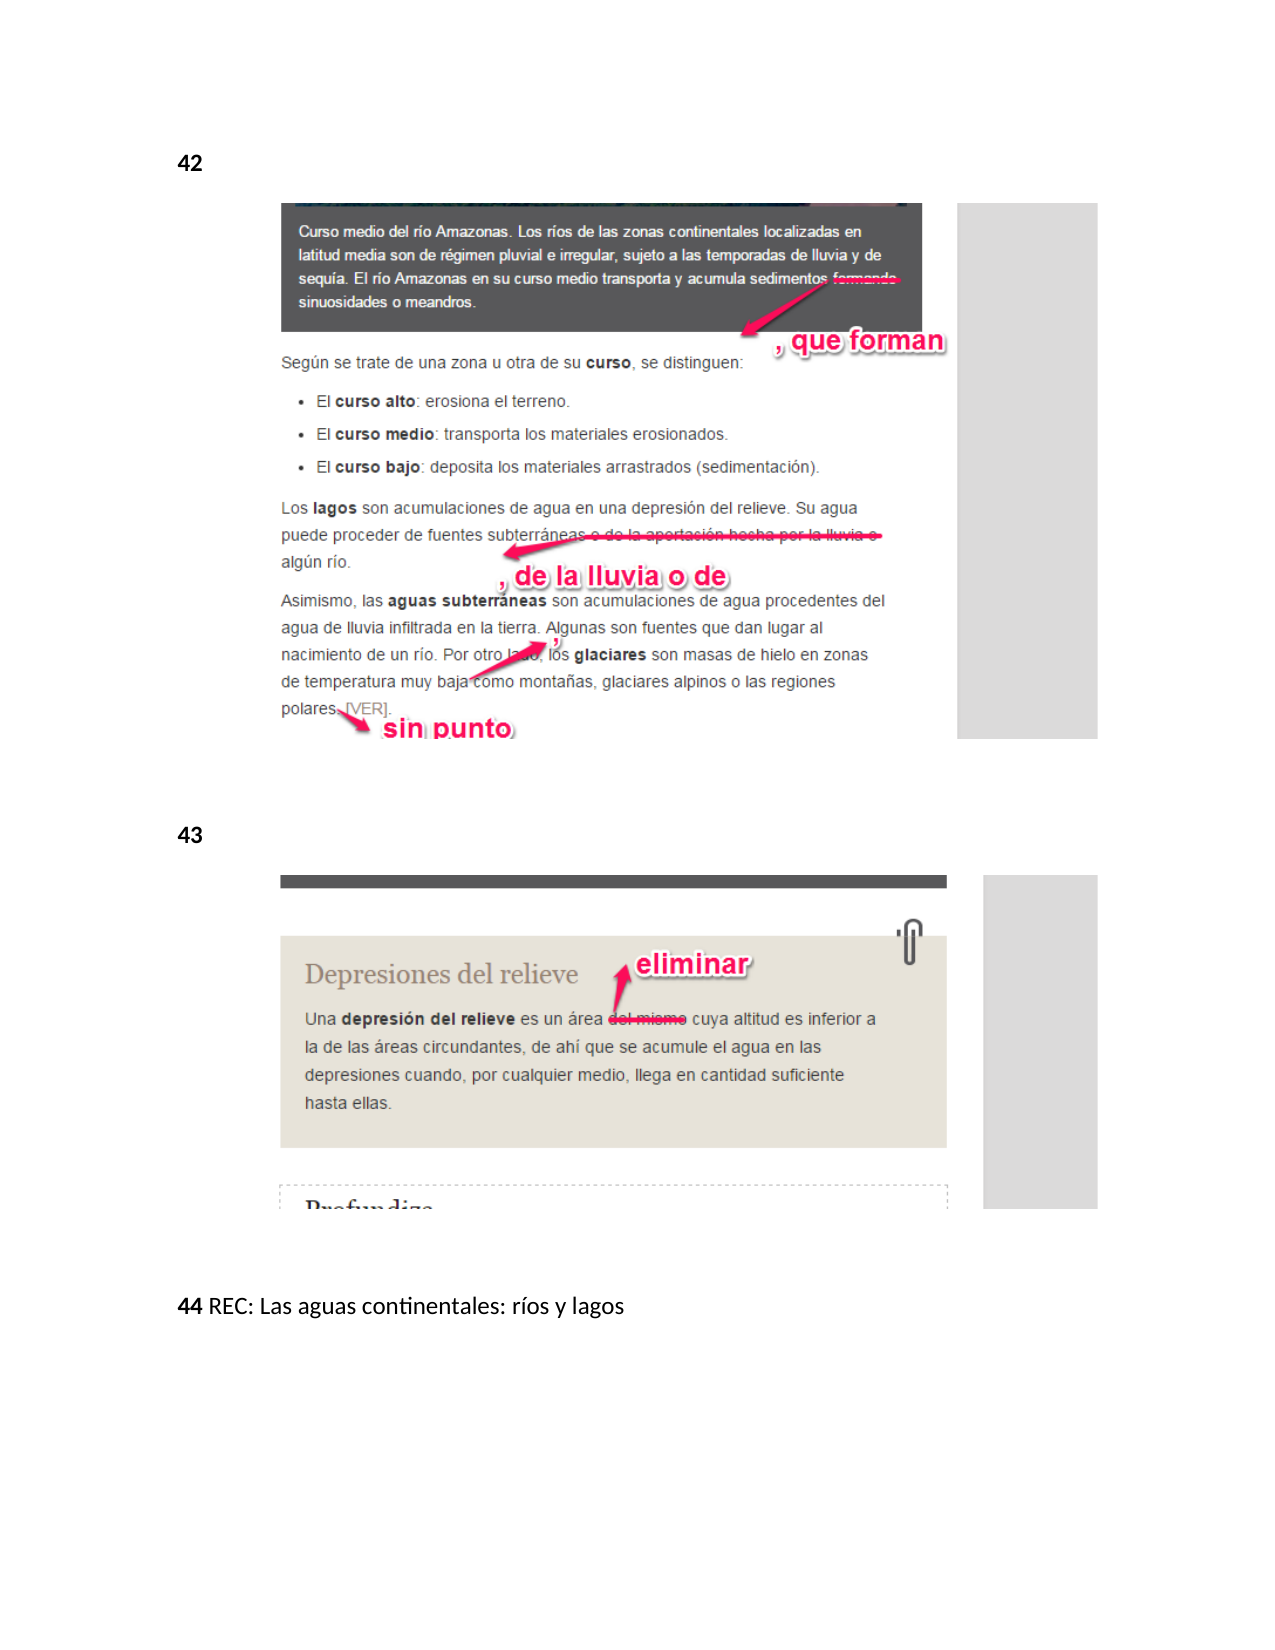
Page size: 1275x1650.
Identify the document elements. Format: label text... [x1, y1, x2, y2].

picture [177, 875, 1098, 1209]
text 43 [177, 819, 1098, 850]
picture [177, 203, 1098, 739]
text 44 REC: Las aguas continentales: ríos y lagos [177, 1290, 1098, 1320]
text 42 [177, 148, 1098, 178]
